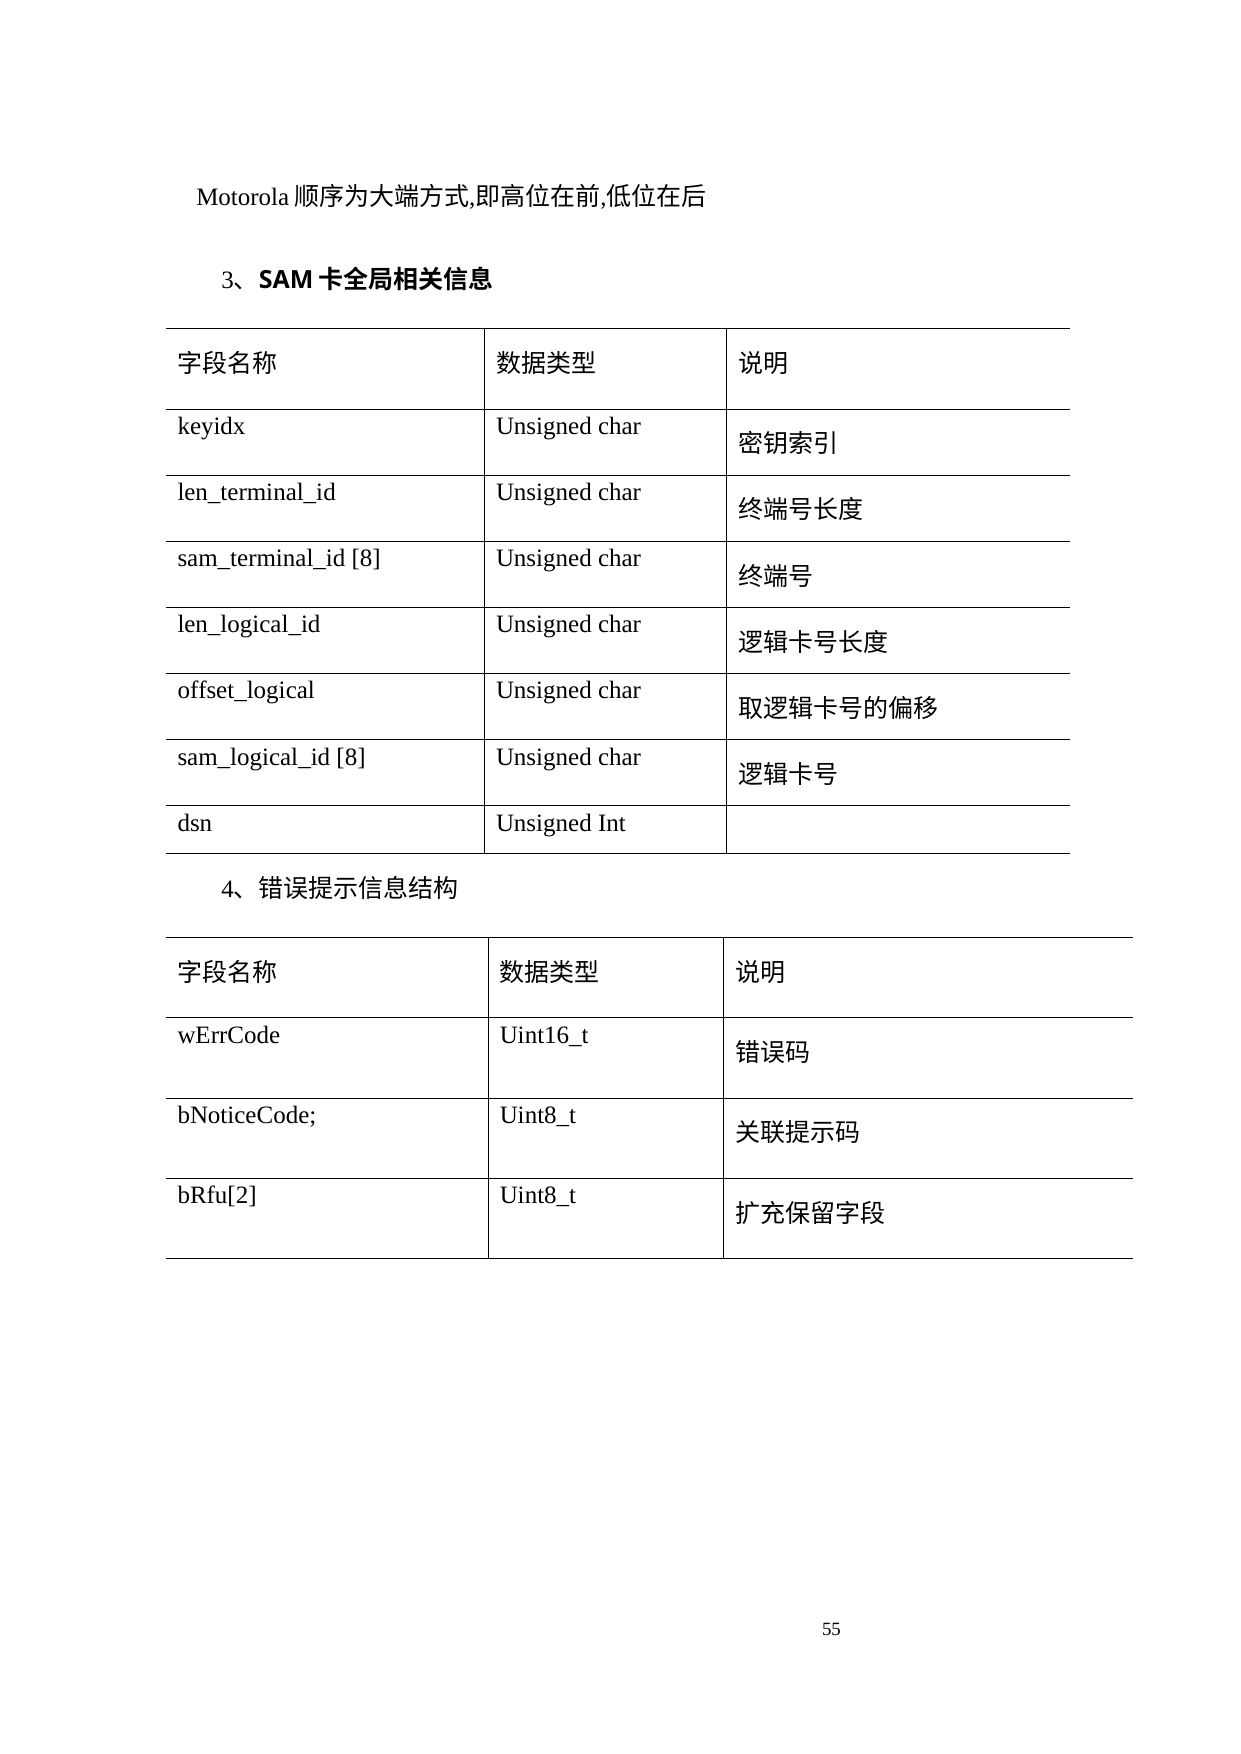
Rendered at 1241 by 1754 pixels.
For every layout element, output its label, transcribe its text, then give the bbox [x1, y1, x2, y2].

table_header 说明 [727, 329, 1070, 408]
table_cell Uint16_t [489, 1018, 723, 1097]
table_cell 关联提示码 [724, 1099, 1133, 1178]
table_cell 逻辑卡号长度 [727, 608, 1070, 673]
table_cell Unsigned char [485, 542, 726, 607]
table_cell 取逻辑卡号的偏移 [727, 674, 1070, 739]
table_cell 终端号长度 [727, 476, 1070, 541]
table_cell len_logical_id [166, 608, 484, 673]
table_cell Unsigned char [485, 476, 726, 541]
table_cell 终端号 [727, 542, 1070, 607]
text 3、SAM卡全局相关信息 [177, 245, 1122, 310]
table_cell Unsigned char [485, 740, 726, 805]
table_header 字段名称 [166, 938, 488, 1017]
table_cell bNoticeCode; [166, 1099, 488, 1178]
table_cell len_terminal_id [166, 476, 484, 541]
table_cell Uint8_t [489, 1179, 723, 1258]
table_cell wErrCode [166, 1018, 488, 1097]
table_cell Unsigned char [485, 608, 726, 673]
table_cell 错误码 [724, 1018, 1133, 1097]
table_cell 密钥索引 [727, 410, 1070, 474]
table_cell 扩充保留字段 [724, 1179, 1133, 1258]
text Motorola顺序为大端方式,即高位在前,低位在后 [177, 162, 1122, 227]
table_cell Unsigned char [485, 674, 726, 739]
table_cell dsn [166, 806, 484, 853]
table_cell 逻辑卡号 [727, 740, 1070, 805]
table_cell [727, 806, 1070, 853]
table_cell keyidx [166, 410, 484, 474]
table_cell Unsigned Int [485, 806, 726, 853]
table_header 数据类型 [485, 329, 726, 408]
table_cell offset_logical [166, 674, 484, 739]
table_cell Uint8_t [489, 1099, 723, 1178]
table_cell sam_terminal_id [8] [166, 542, 484, 607]
table_cell bRfu[2] [166, 1179, 488, 1258]
table_cell Unsigned char [485, 410, 726, 474]
table_header 说明 [724, 938, 1133, 1017]
table_cell sam_logical_id [8] [166, 740, 484, 805]
table_header 字段名称 [166, 329, 484, 408]
table_header 数据类型 [489, 938, 723, 1017]
text 4、错误提示信息结构 [177, 854, 1122, 919]
